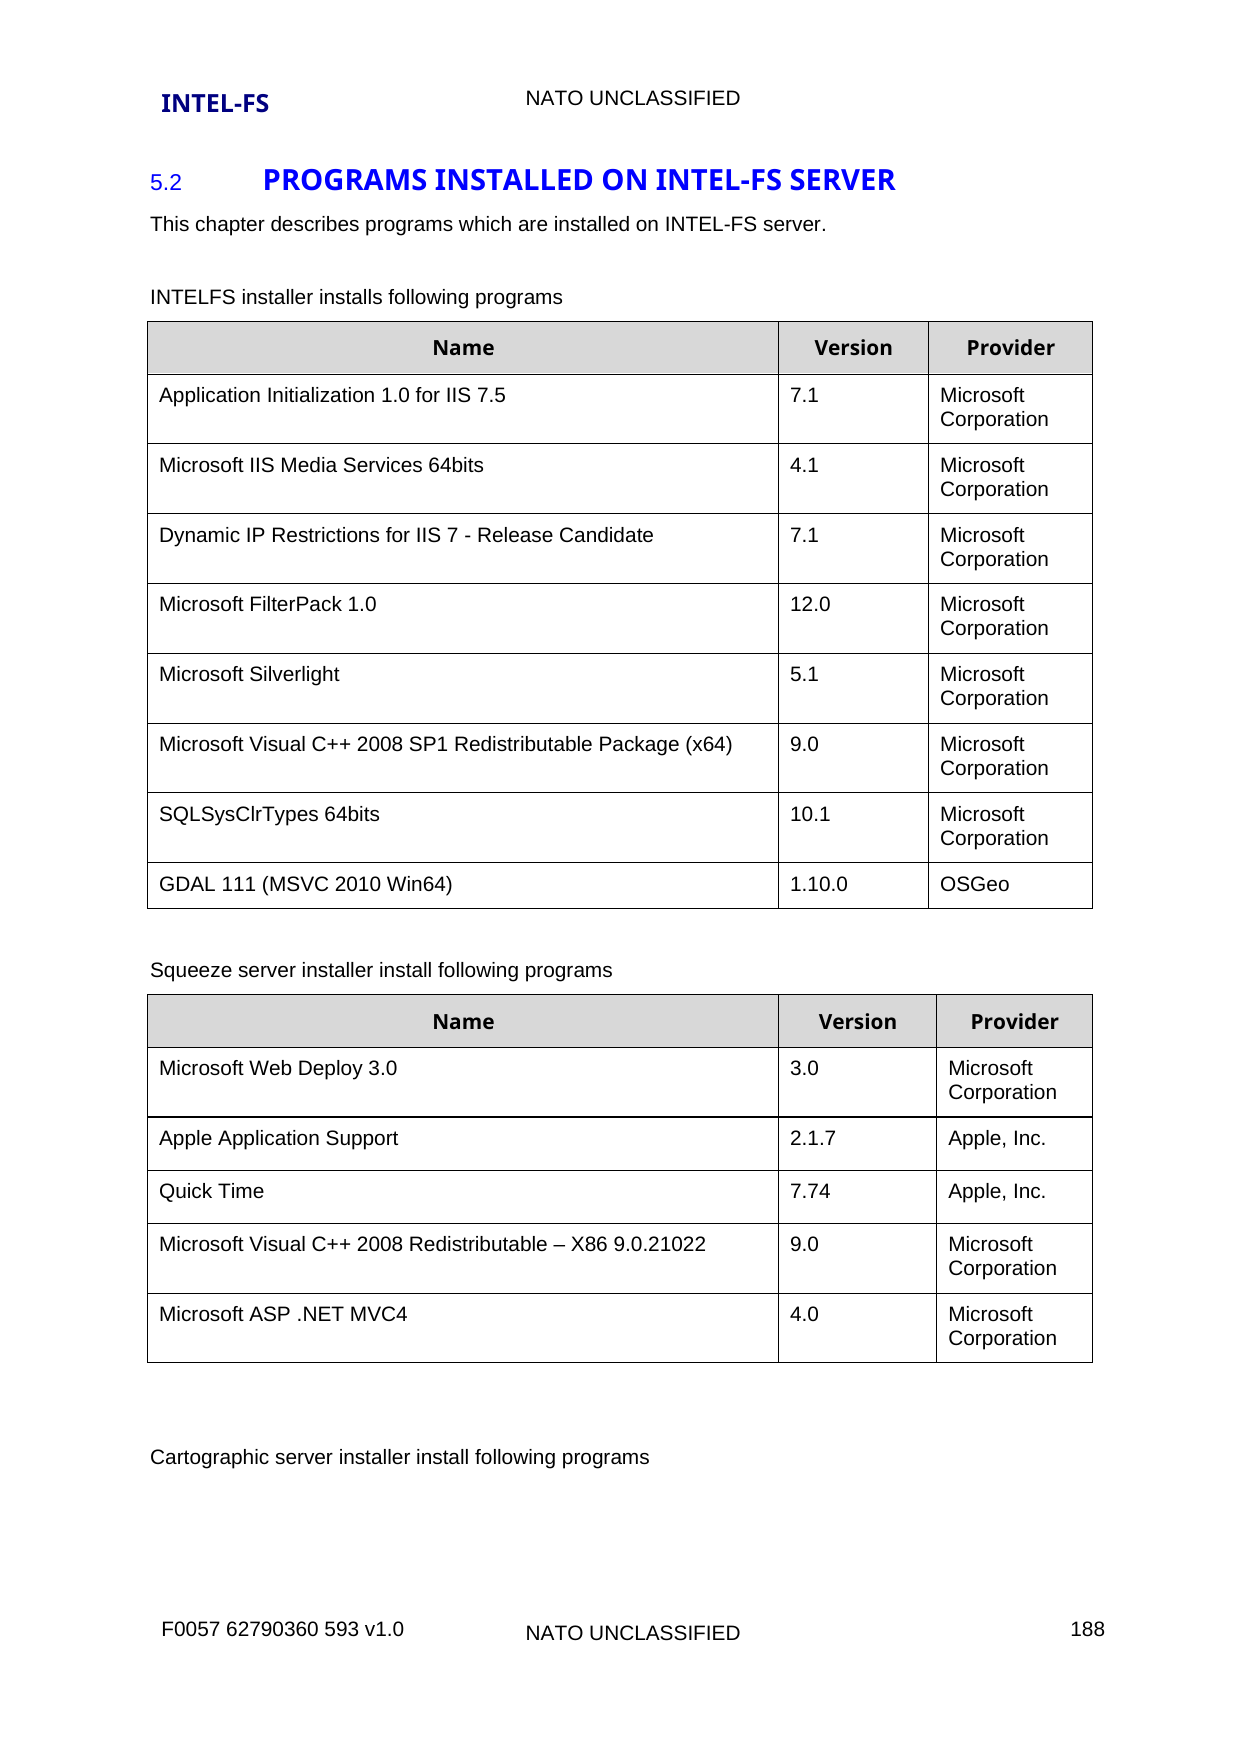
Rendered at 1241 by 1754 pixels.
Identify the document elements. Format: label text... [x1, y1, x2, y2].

table_cell GDAL 111 (MSVC 2010 Win64) [148, 863, 778, 908]
table_cell Microsoft Corporation [929, 514, 1092, 583]
text Squeeze server installer install following programs [150, 958, 1090, 982]
table_cell Microsoft Visual C++ 2008 SP1 Redistributable Package (x64) [148, 724, 778, 792]
table_cell 9.0 [779, 724, 928, 792]
table_cell SQLSysClrTypes 64bits [148, 793, 778, 862]
table_cell Microsoft Corporation [929, 793, 1092, 862]
table_cell OSGeo [929, 863, 1092, 908]
table_cell 7.74 [779, 1171, 936, 1223]
table_cell 7.1 [779, 514, 928, 583]
table_cell Application Initialization 1.0 for IIS 7.5 [148, 375, 778, 443]
table_cell 2.1.7 [779, 1118, 936, 1169]
table_cell Microsoft Corporation [937, 1224, 1092, 1292]
table_cell 3.0 [779, 1048, 936, 1116]
table_cell Apple Application Support [148, 1118, 778, 1169]
text This chapter describes programs which are installed on INTEL-FS server. [150, 212, 1090, 236]
table_cell Microsoft Web Deploy 3.0 [148, 1048, 778, 1116]
table_cell Microsoft ASP .NET MVC4 [148, 1294, 778, 1362]
table_cell 5.1 [779, 654, 928, 722]
table_cell Microsoft Corporation [929, 444, 1092, 513]
text INTELFS installer installs following programs [150, 284, 1090, 308]
table_cell 4.1 [779, 444, 928, 513]
table_cell Microsoft Corporation [929, 654, 1092, 722]
table_cell 1.10.0 [779, 863, 928, 908]
table_header Version [779, 995, 936, 1047]
table_cell Quick Time [148, 1171, 778, 1223]
text Cartographic server installer install following programs [150, 1444, 1090, 1468]
table_header Name [148, 995, 778, 1047]
subtitle Programs installed on INTEL-FS server [150, 159, 1090, 199]
table_cell Microsoft Corporation [937, 1294, 1092, 1362]
table_cell Microsoft Silverlight [148, 654, 778, 722]
table_cell Apple, Inc. [937, 1171, 1092, 1223]
table_cell Microsoft Corporation [929, 584, 1092, 653]
table_cell Microsoft Corporation [937, 1048, 1092, 1116]
table_cell 10.1 [779, 793, 928, 862]
table_cell Dynamic IP Restrictions for IIS 7 - Release Candidate [148, 514, 778, 583]
table_cell 9.0 [779, 1224, 936, 1292]
table_cell Apple, Inc. [937, 1118, 1092, 1169]
table_cell Microsoft Corporation [929, 724, 1092, 792]
table_cell Microsoft IIS Media Services 64bits [148, 444, 778, 513]
table_cell Microsoft Corporation [929, 375, 1092, 443]
table_cell 12.0 [779, 584, 928, 653]
table_header Name [148, 322, 778, 373]
table_cell 4.0 [779, 1294, 936, 1362]
table_cell Microsoft Visual C++ 2008 Redistributable – X86 9.0.21022 [148, 1224, 778, 1292]
table_cell 7.1 [779, 375, 928, 443]
table_cell Microsoft FilterPack 1.0 [148, 584, 778, 653]
table_header Version [779, 322, 928, 373]
table_header Provider [937, 995, 1092, 1047]
table_header Provider [929, 322, 1092, 373]
